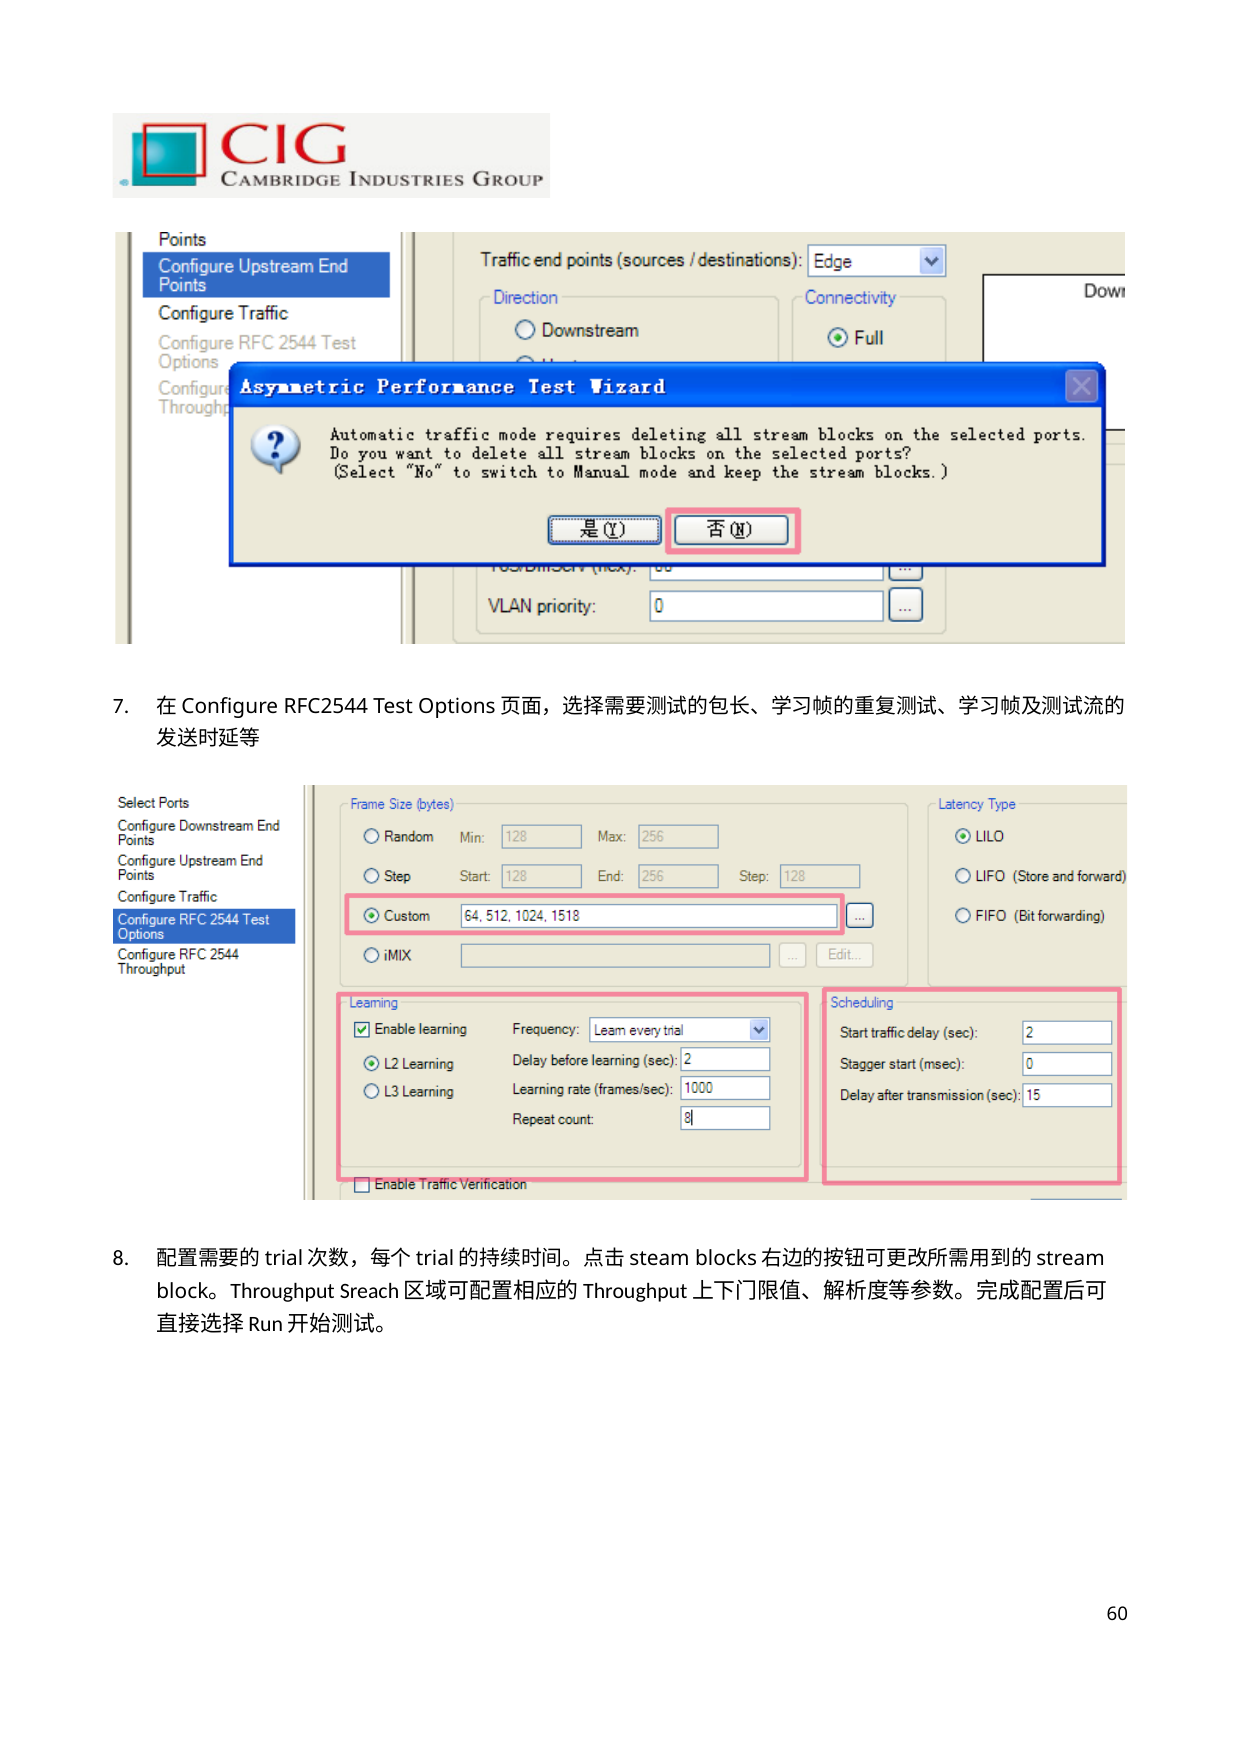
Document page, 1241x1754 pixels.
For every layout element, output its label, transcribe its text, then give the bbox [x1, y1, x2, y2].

list 配置需要的trial次数，每个trial的持续时间。点击steam blocks右边的按钮可更改所需用到的stream block。Throughput Sreach区域可配置相应的Throughput上下门限值、解析度等参数。完成配置后可直接选择Run开始测试。 [112, 1240, 1128, 1338]
list 在Configure RFC2544 Test Options页面，选择需要测试的包长、学习帧的重复测试、学习帧及测试流的发送时延等 [112, 688, 1128, 753]
picture [112, 113, 550, 198]
picture [113, 785, 1128, 1200]
picture [115, 232, 1125, 644]
